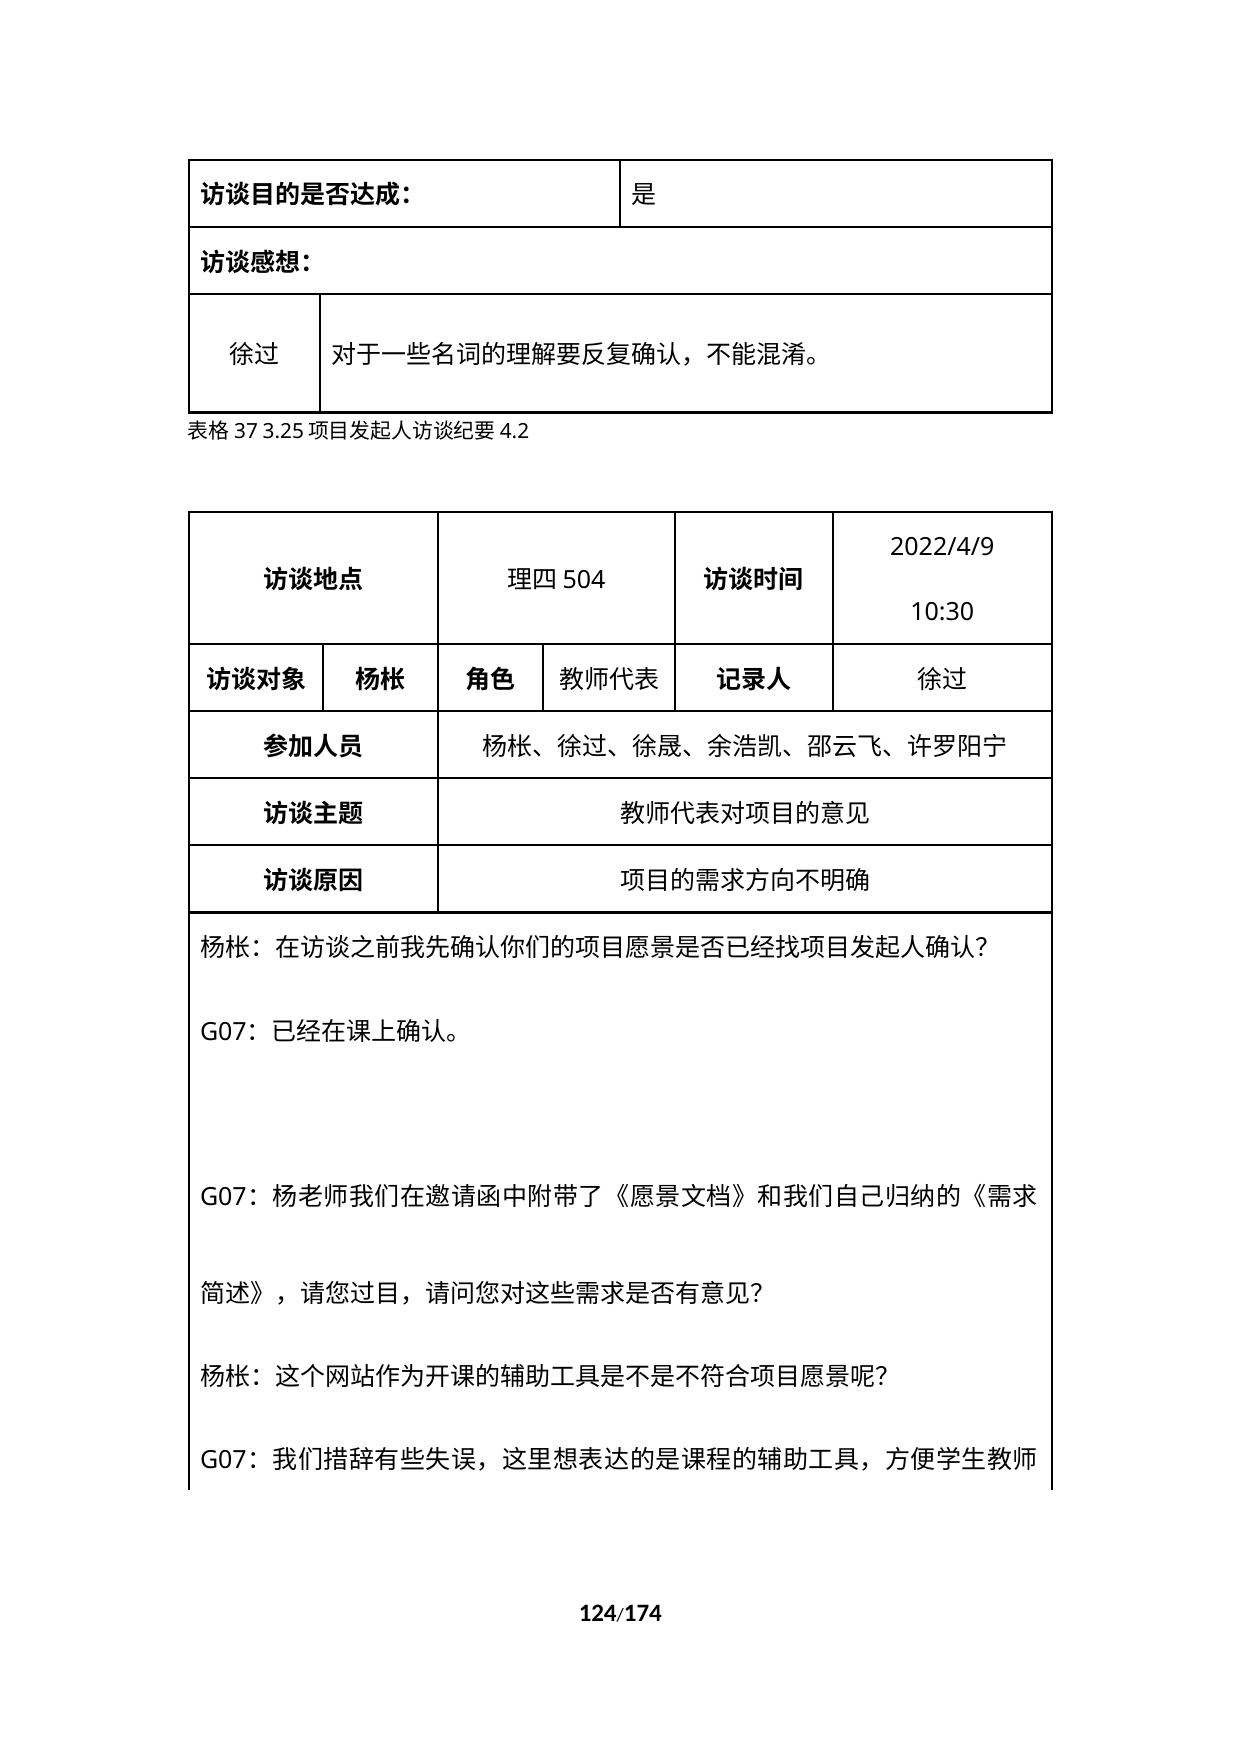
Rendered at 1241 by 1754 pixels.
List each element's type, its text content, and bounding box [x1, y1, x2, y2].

table_cell 访谈原因 [190, 846, 437, 911]
table_cell 是 [621, 161, 1051, 226]
table_cell 教师代表对项目的意见 [439, 779, 1051, 844]
table_cell 记录人 [676, 645, 832, 710]
table_cell 杨枨、徐过、徐晟、余浩凯、邵云飞、许罗阳宁 [439, 712, 1051, 777]
table_cell 访谈感想： [190, 228, 1051, 293]
table_cell 项目的需求方向不明确 [439, 846, 1051, 911]
table_cell 杨枨 [324, 645, 437, 710]
text 表格 37 3.25项目发起人访谈纪要4.2 [187, 413, 1053, 446]
table_cell 角色 [439, 645, 542, 710]
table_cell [190, 914, 1051, 1490]
table_cell 访谈对象 [190, 645, 322, 710]
table_header 理四504 [439, 513, 674, 643]
table_header 访谈地点 [190, 513, 437, 643]
table_cell 徐过 [834, 645, 1051, 710]
table_cell 参加人员 [190, 712, 437, 777]
table_cell 访谈主题 [190, 779, 437, 844]
table_cell 教师代表 [544, 645, 674, 710]
table_header 访谈时间 [676, 513, 832, 643]
table_cell 访谈目的是否达成： [190, 161, 619, 226]
table_header 2022/4/9 10:30 [834, 513, 1051, 643]
table_cell 对于一些名词的理解要反复确认，不能混淆。 [321, 295, 1051, 411]
table_cell 徐过 [190, 295, 319, 411]
